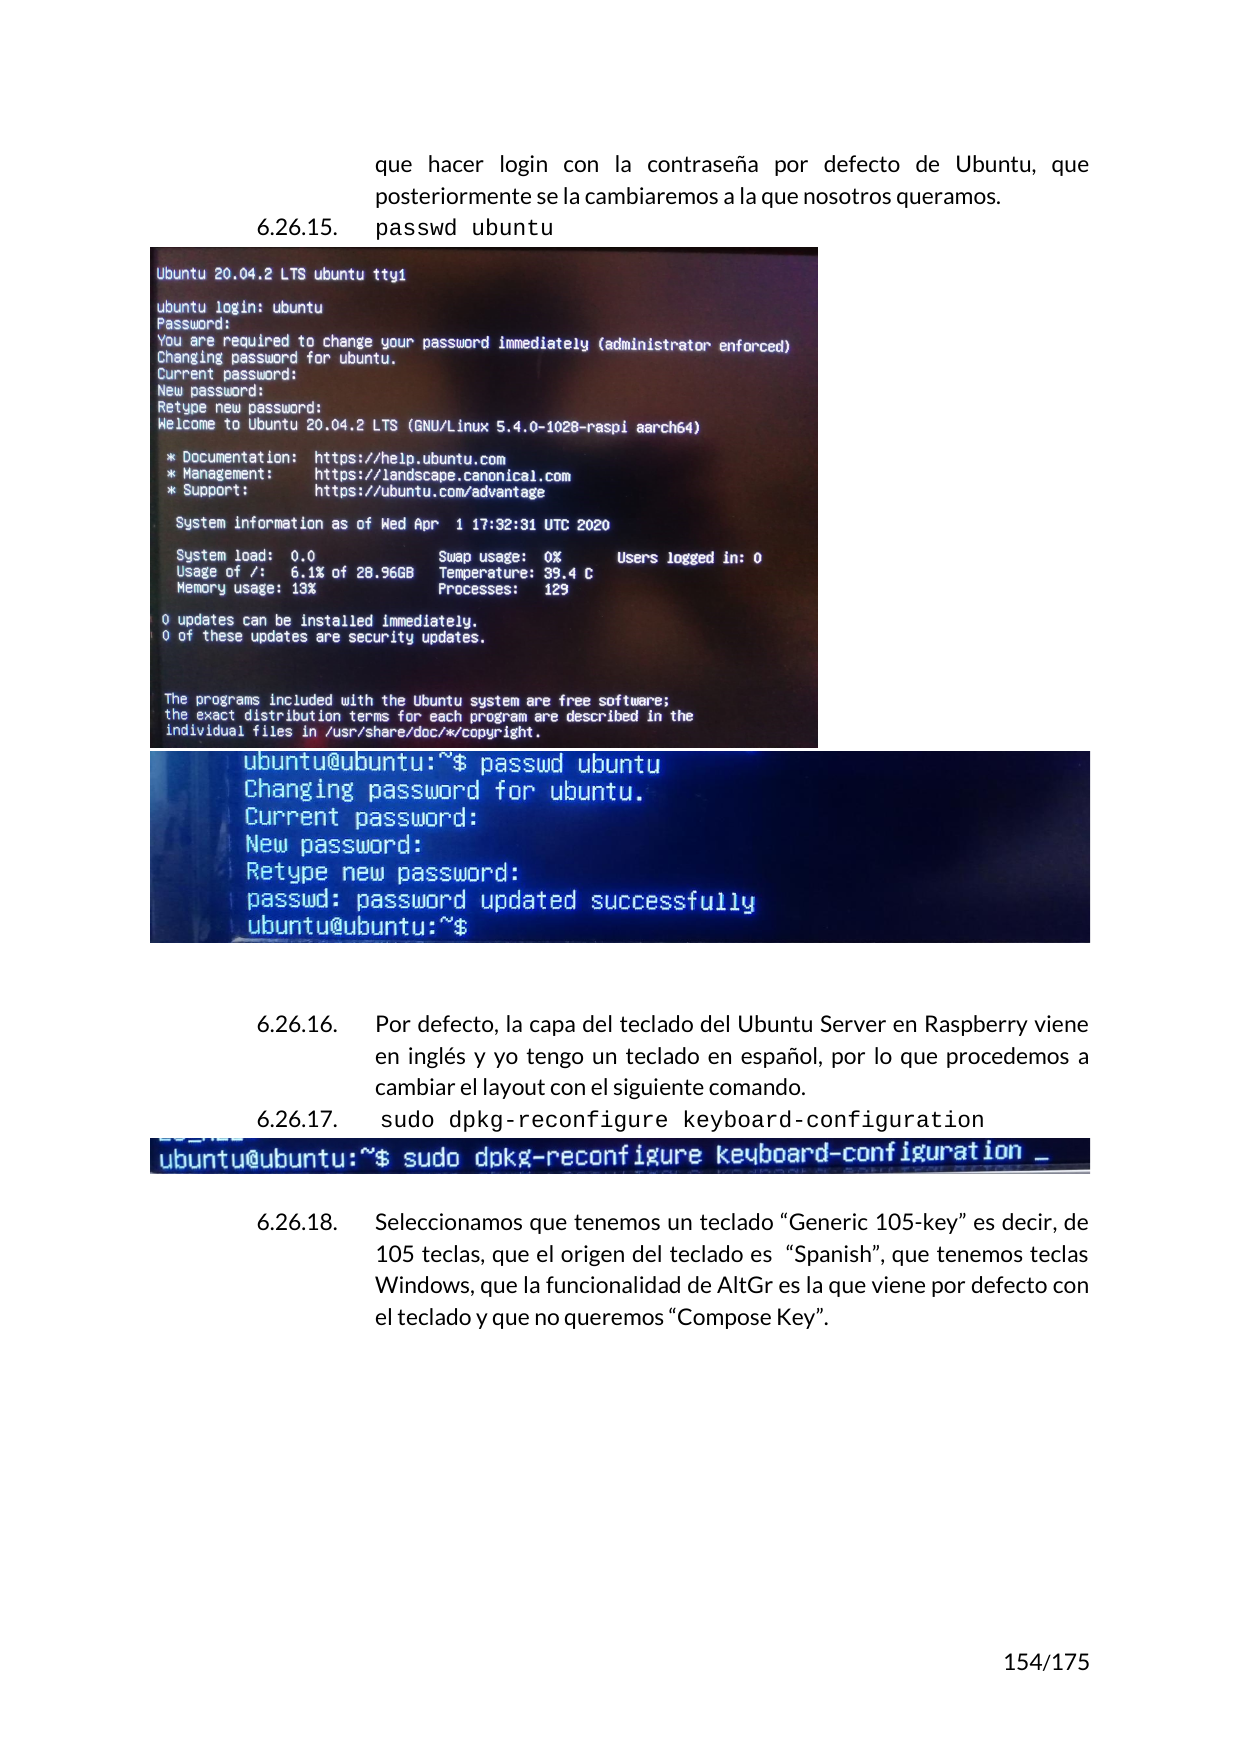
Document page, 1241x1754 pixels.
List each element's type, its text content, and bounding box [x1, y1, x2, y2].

list passwd ubuntu [337, 213, 1090, 243]
picture [150, 1138, 1091, 1174]
list Por defecto, la capa del teclado del Ubuntu Server en Raspberry viene en inglés y yo tengo un teclado en español, por lo que procedemos a cambiar el layout con el siguiente comando. [337, 1010, 1090, 1101]
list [337, 150, 1090, 209]
picture [150, 751, 1091, 943]
list sudo dpkg-reconfigure keyboard-configuration [337, 1105, 1090, 1134]
picture [150, 247, 818, 748]
list Seleccionamos que tenemos un teclado “Generic 105-key” es decir, de 105 teclas, que el origen del teclado es “Spanish”, que tenemos teclas Windows, que la funcionalidad de AltGr es la que viene por defecto con el teclado y que no queremos “Compose Key”. [337, 1208, 1090, 1330]
